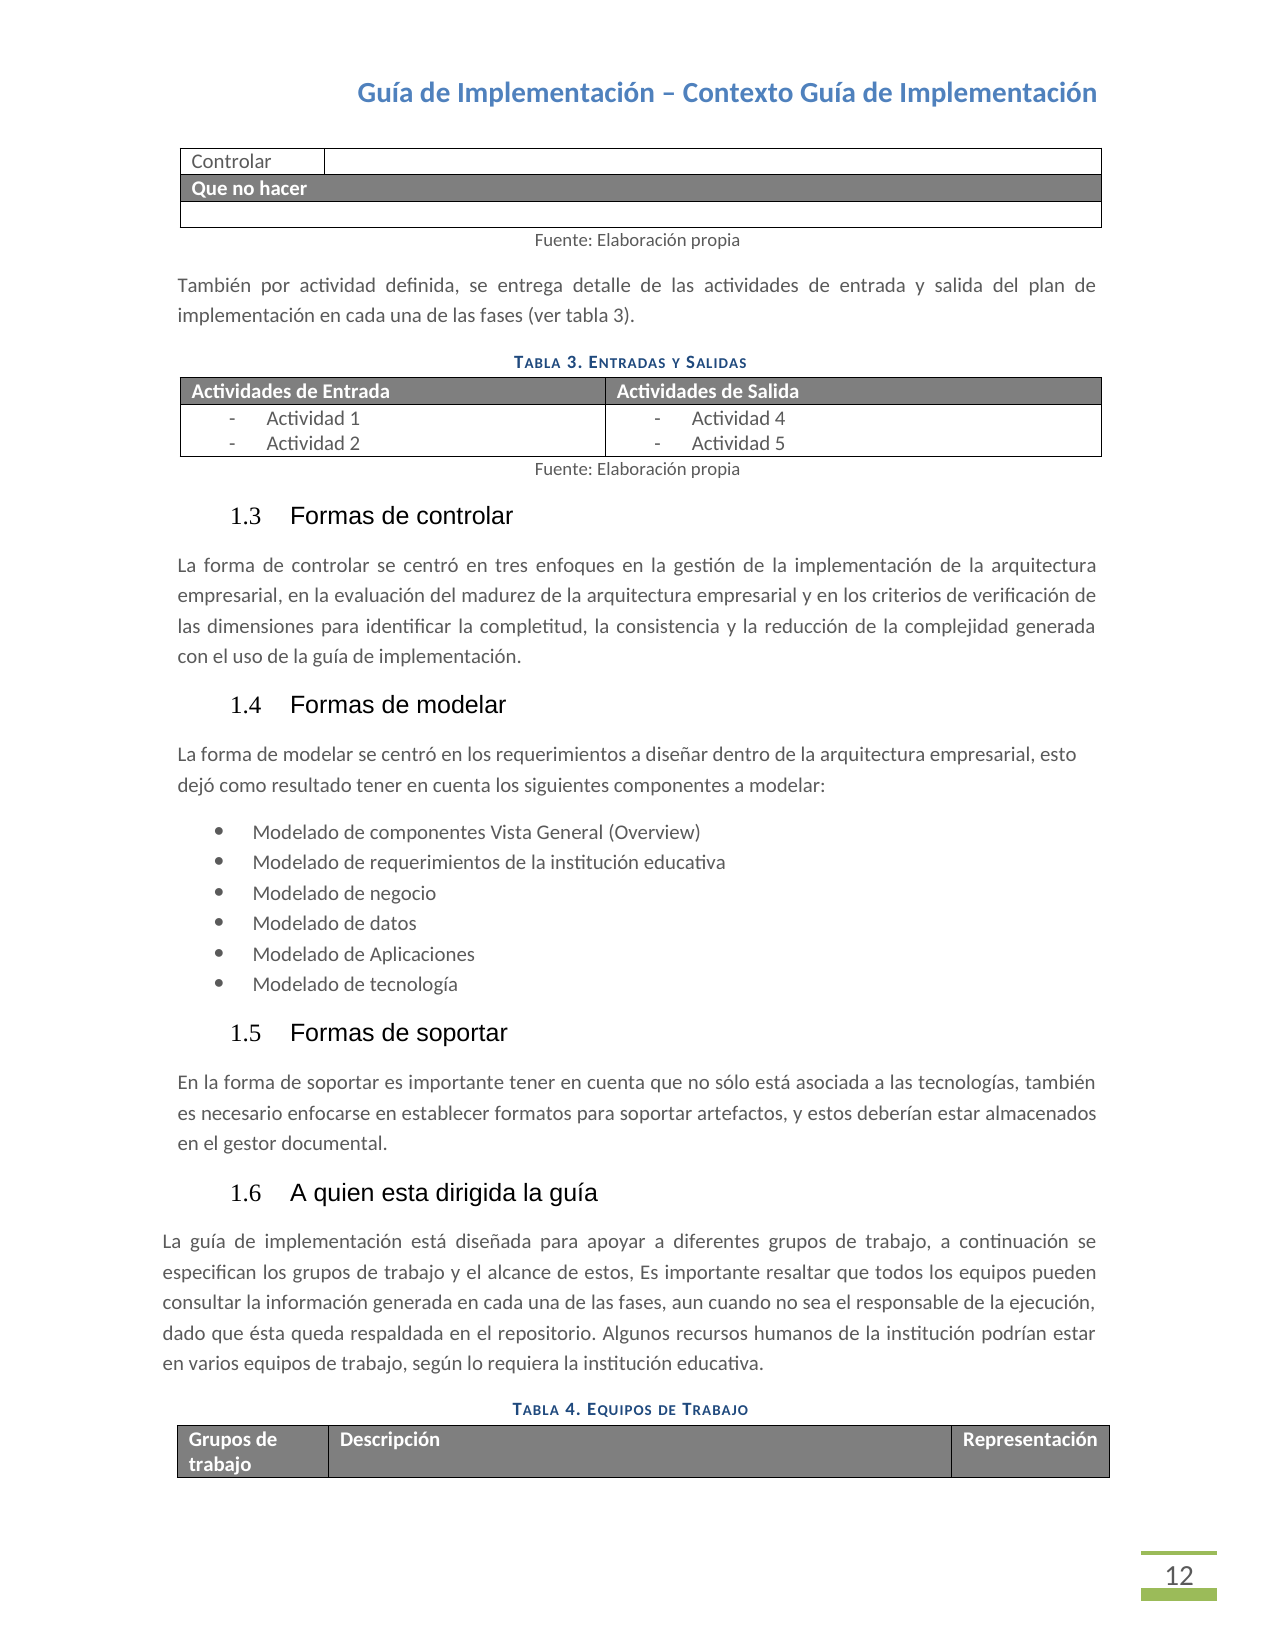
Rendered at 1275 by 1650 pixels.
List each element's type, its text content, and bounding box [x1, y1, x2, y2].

table_cell Que no hacer [181, 175, 1101, 201]
table_header Representación [952, 1426, 1109, 1477]
table_cell Actividad 4 Actividad 5 [606, 405, 1101, 456]
table_header Grupos de trabajo [178, 1426, 328, 1477]
text Fuente: Elaboración propia [177, 228, 1098, 251]
text La guía de implementación está diseñada para apoyar a diferentes grupos de trabajo, a continuación se especifican los grupos de trabajo y el alcance de estos, Es importante resaltar que todos los equipos pueden consultar la información generada en cada una de las fases, aun cuando no sea el responsable de la ejecución, dado que ésta queda respaldada en el repositorio. Algunos recursos humanos de la institución podrían estar en varios equipos de trabajo, según lo requiera la institución educativa. [162, 1229, 1098, 1376]
list Modelado de Aplicaciones [215, 941, 1098, 966]
list Modelado de tecnología [215, 971, 1098, 997]
text En la forma de soportar es importante tener en cuenta que no sólo está asociada a las tecnologías, también es necesario enfocarse en establecer formatos para soportar artefactos, y estos deberían estar almacenados en el gestor documental. [177, 1069, 1098, 1156]
table_cell [181, 202, 1101, 227]
table_cell Controlar [181, 149, 324, 174]
list Modelado de requerimientos de la institución educativa [215, 849, 1098, 875]
table_cell Actividad 1 Actividad 2 [181, 405, 605, 456]
text También por actividad definida, se entrega detalle de las actividades de entrada y salida del plan de implementación en cada una de las fases (ver tabla 3). [177, 272, 1098, 328]
list Modelado de componentes Vista General (Overview) [215, 819, 1098, 844]
list Modelado de negocio [215, 880, 1098, 905]
text La forma de controlar se centró en tres enfoques en la gestión de la implementación de la arquitectura empresarial, en la evaluación del madurez de la arquitectura empresarial y en los criterios de verificación de las dimensiones para identificar la completitud, la consistencia y la reducción de la complejidad generada con el uso de la guía de implementación. [177, 552, 1098, 669]
text La forma de modelar se centró en los requerimientos a diseñar dentro de la arquitectura empresarial, esto dejó como resultado tener en cuenta los siguientes componentes a modelar: [177, 742, 1098, 797]
table_header Actividades de Entrada [181, 378, 605, 404]
subtitle Formas de controlar [230, 501, 1098, 530]
text Fuente: Elaboración propia [177, 457, 1098, 479]
subtitle Formas de modelar [230, 690, 1098, 719]
table_cell [325, 149, 1101, 174]
subtitle A quien esta dirigida la guía [230, 1177, 1098, 1206]
subtitle Formas de soportar [230, 1018, 1098, 1047]
table_header Actividades de Salida [606, 378, 1101, 404]
list Modelado de datos [215, 910, 1098, 936]
table_header Descripción [329, 1426, 951, 1477]
